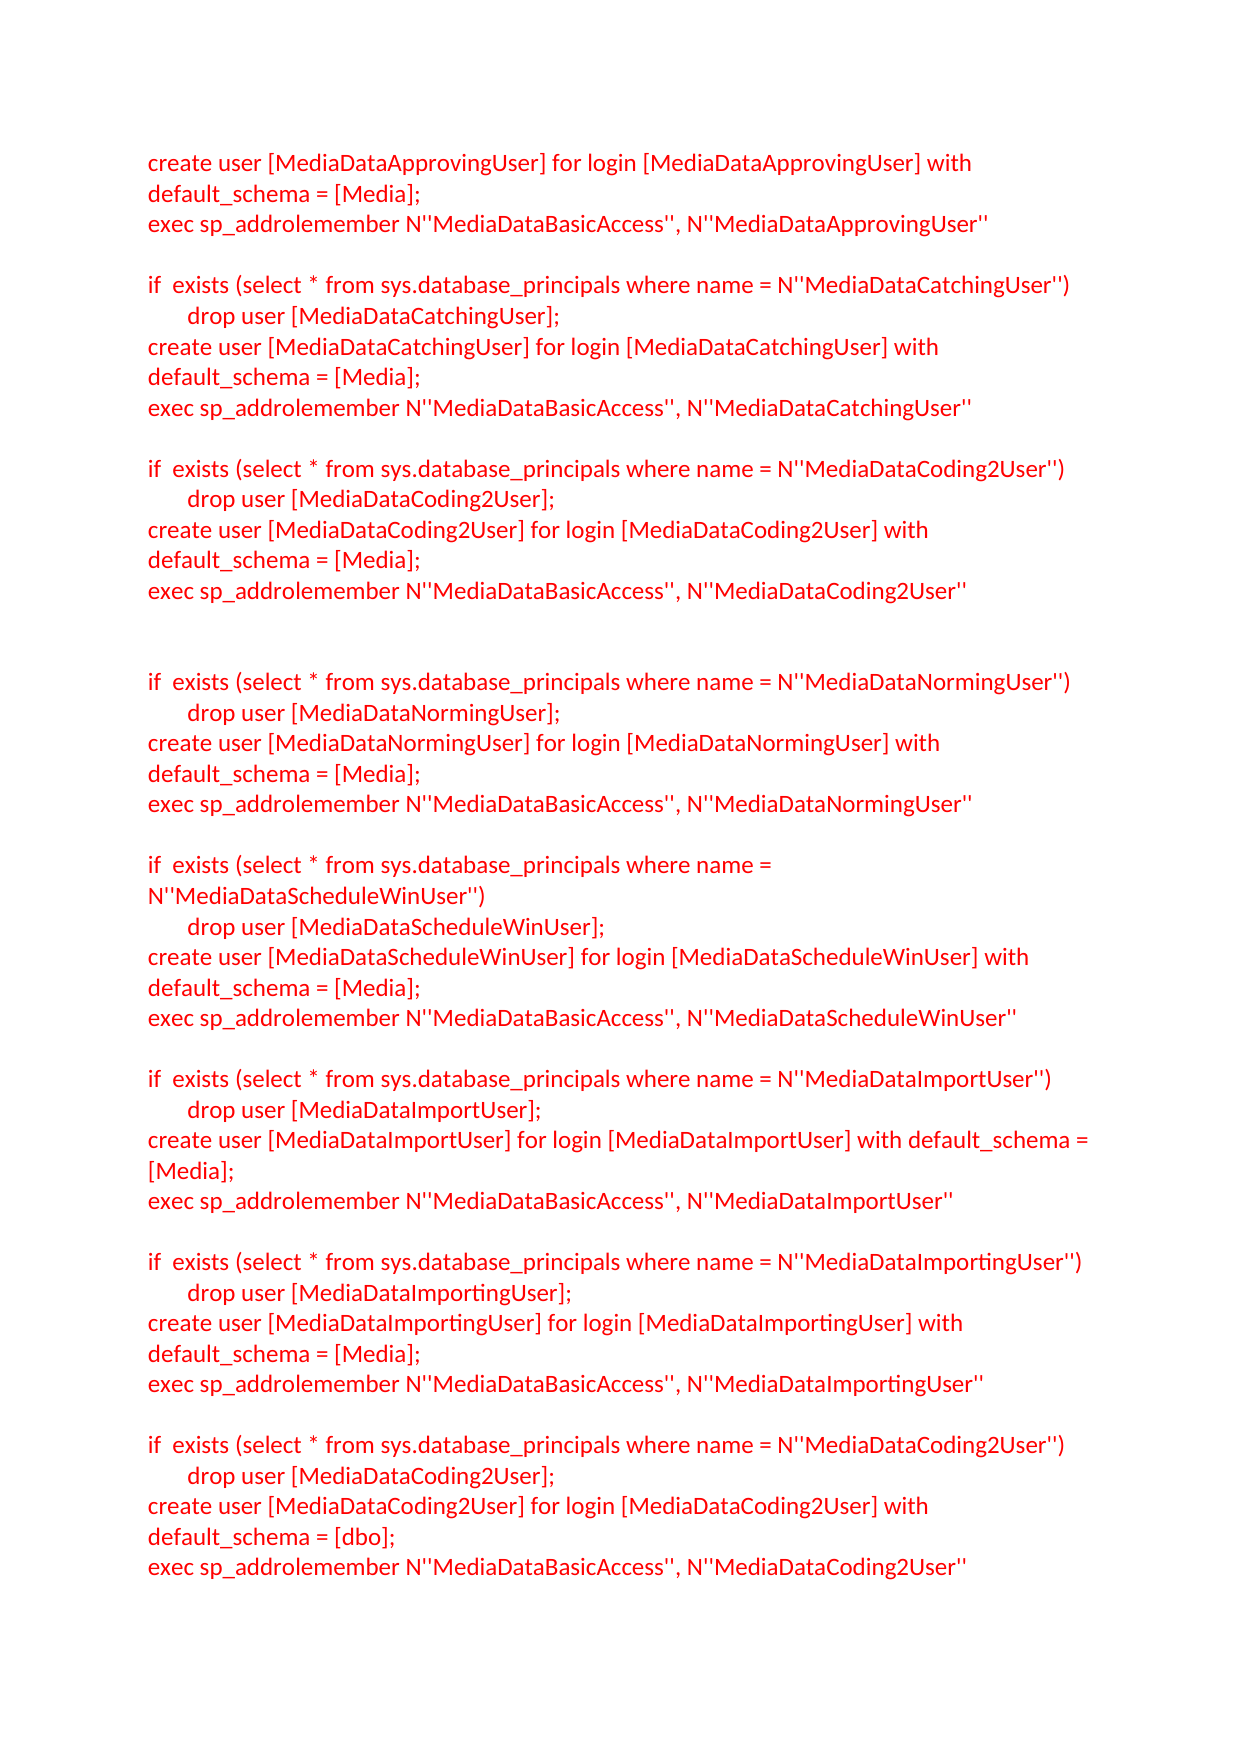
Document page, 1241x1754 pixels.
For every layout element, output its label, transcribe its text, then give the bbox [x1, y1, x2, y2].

text create user [MediaDataApprovingUser] for login [MediaDataApprovingUser] with default_schema = [Media]; [148, 148, 1093, 209]
text if exists (select * from sys.database_principals where name = N''MediaDataScheduleWinUser'') [148, 849, 1093, 911]
text exec sp_addrolemember N''MediaDataBasicAccess'', N''MediaDataCoding2User'' [148, 575, 1093, 605]
text create user [MediaDataImportUser] for login [MediaDataImportUser] with default_schema = [Media]; [148, 1124, 1093, 1185]
text exec sp_addrolemember N''MediaDataBasicAccess'', N''MediaDataApprovingUser'' [148, 209, 1093, 239]
text create user [MediaDataNormingUser] for login [MediaDataNormingUser] with default_schema = [Media]; [148, 727, 1093, 788]
text if exists (select * from sys.database_principals where name = N''MediaDataImportUser'') [148, 1063, 1093, 1094]
text if exists (select * from sys.database_principals where name = N''MediaDataCoding2User'') [148, 1429, 1093, 1460]
text exec sp_addrolemember N''MediaDataBasicAccess'', N''MediaDataScheduleWinUser'' [148, 1002, 1093, 1033]
text if exists (select * from sys.database_principals where name = N''MediaDataCoding2User'') [148, 453, 1093, 483]
text create user [MediaDataCoding2User] for login [MediaDataCoding2User] with default_schema = [dbo]; [148, 1491, 1093, 1552]
text drop user [MediaDataCoding2User]; [148, 1460, 1093, 1491]
text create user [MediaDataCatchingUser] for login [MediaDataCatchingUser] with default_schema = [Media]; [148, 331, 1093, 392]
text drop user [MediaDataCoding2User]; [148, 483, 1093, 514]
text if exists (select * from sys.database_principals where name = N''MediaDataCatchingUser'') [148, 270, 1093, 300]
text exec sp_addrolemember N''MediaDataBasicAccess'', N''MediaDataNormingUser'' [148, 788, 1093, 819]
text create user [MediaDataCoding2User] for login [MediaDataCoding2User] with default_schema = [Media]; [148, 514, 1093, 575]
text drop user [MediaDataNormingUser]; [148, 697, 1093, 727]
text exec sp_addrolemember N''MediaDataBasicAccess'', N''MediaDataImportingUser'' [148, 1368, 1093, 1399]
text drop user [MediaDataCatchingUser]; [148, 300, 1093, 331]
text exec sp_addrolemember N''MediaDataBasicAccess'', N''MediaDataImportUser'' [148, 1185, 1093, 1216]
text drop user [MediaDataScheduleWinUser]; [148, 911, 1093, 941]
text if exists (select * from sys.database_principals where name = N''MediaDataNormingUser'') [148, 666, 1093, 697]
text drop user [MediaDataImportUser]; [148, 1094, 1093, 1124]
text exec sp_addrolemember N''MediaDataBasicAccess'', N''MediaDataCoding2User'' [148, 1552, 1093, 1582]
text if exists (select * from sys.database_principals where name = N''MediaDataImportingUser'') [148, 1246, 1093, 1277]
text exec sp_addrolemember N''MediaDataBasicAccess'', N''MediaDataCatchingUser'' [148, 392, 1093, 422]
text create user [MediaDataImportingUser] for login [MediaDataImportingUser] with default_schema = [Media]; [148, 1307, 1093, 1368]
text drop user [MediaDataImportingUser]; [148, 1277, 1093, 1307]
text create user [MediaDataScheduleWinUser] for login [MediaDataScheduleWinUser] with default_schema = [Media]; [148, 941, 1093, 1002]
